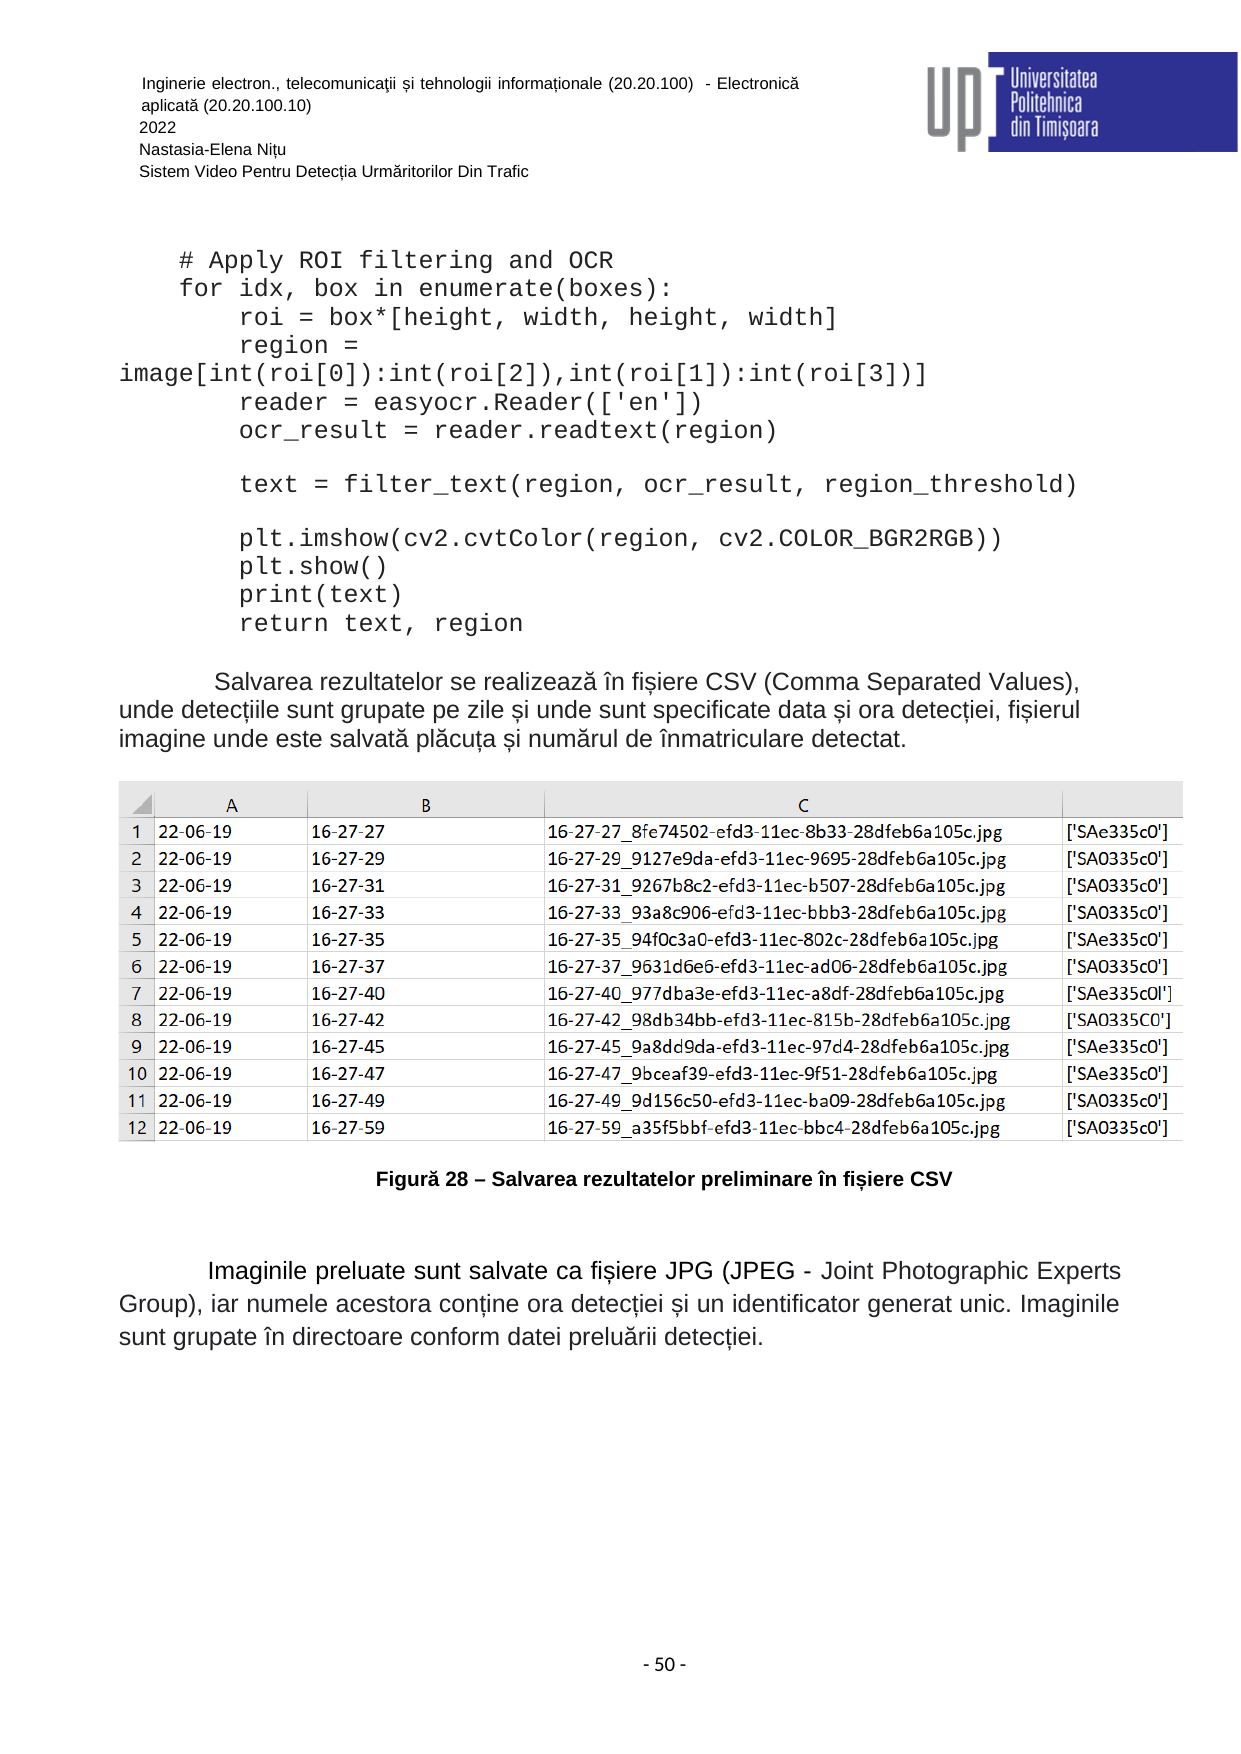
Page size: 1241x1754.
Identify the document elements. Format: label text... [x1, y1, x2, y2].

text for idx, box in enumerate(boxes): [118, 276, 1122, 304]
text reader = easyocr.Reader(['en']) [118, 389, 1122, 418]
text region = image[int(roi[0]):int(roi[2]),int(roi[1]):int(roi[3])] [118, 333, 1122, 389]
text plt.show() [118, 553, 1122, 582]
text # Apply ROI filtering and OCR [118, 248, 1122, 276]
text return text, region [118, 610, 1122, 638]
text Imaginile preluate sunt salvate ca fișiere JPG (JPEG - Joint Photographic Experts Group), iar numele acestora conține ora detecției și un identificator generat unic. Imaginile sunt grupate în directoare conform datei preluării detecției. [118, 1256, 1122, 1351]
text text = filter_text(region, ocr_result, region_threshold) [118, 471, 1122, 500]
text ocr_result = reader.readtext(region) [118, 418, 1122, 446]
text Figură 28 – Salvarea rezultatelor preliminare în fișiere CSV [118, 1167, 1122, 1191]
text print(text) [118, 582, 1122, 610]
text roi = box*[height, width, height, width] [118, 304, 1122, 333]
picture [118, 781, 1183, 1142]
text Salvarea rezultatelor se realizează în fișiere CSV (Comma Separated Values), unde detecțiile sunt grupate pe zile și unde sunt specificate data și ora detecției, fișierul imagine unde este salvată plăcuța și numărul de înmatriculare detectat. [118, 667, 1122, 753]
picture [927, 52, 1238, 152]
text plt.imshow(cv2.cvtColor(region, cv2.COLOR_BGR2RGB)) [118, 525, 1122, 553]
